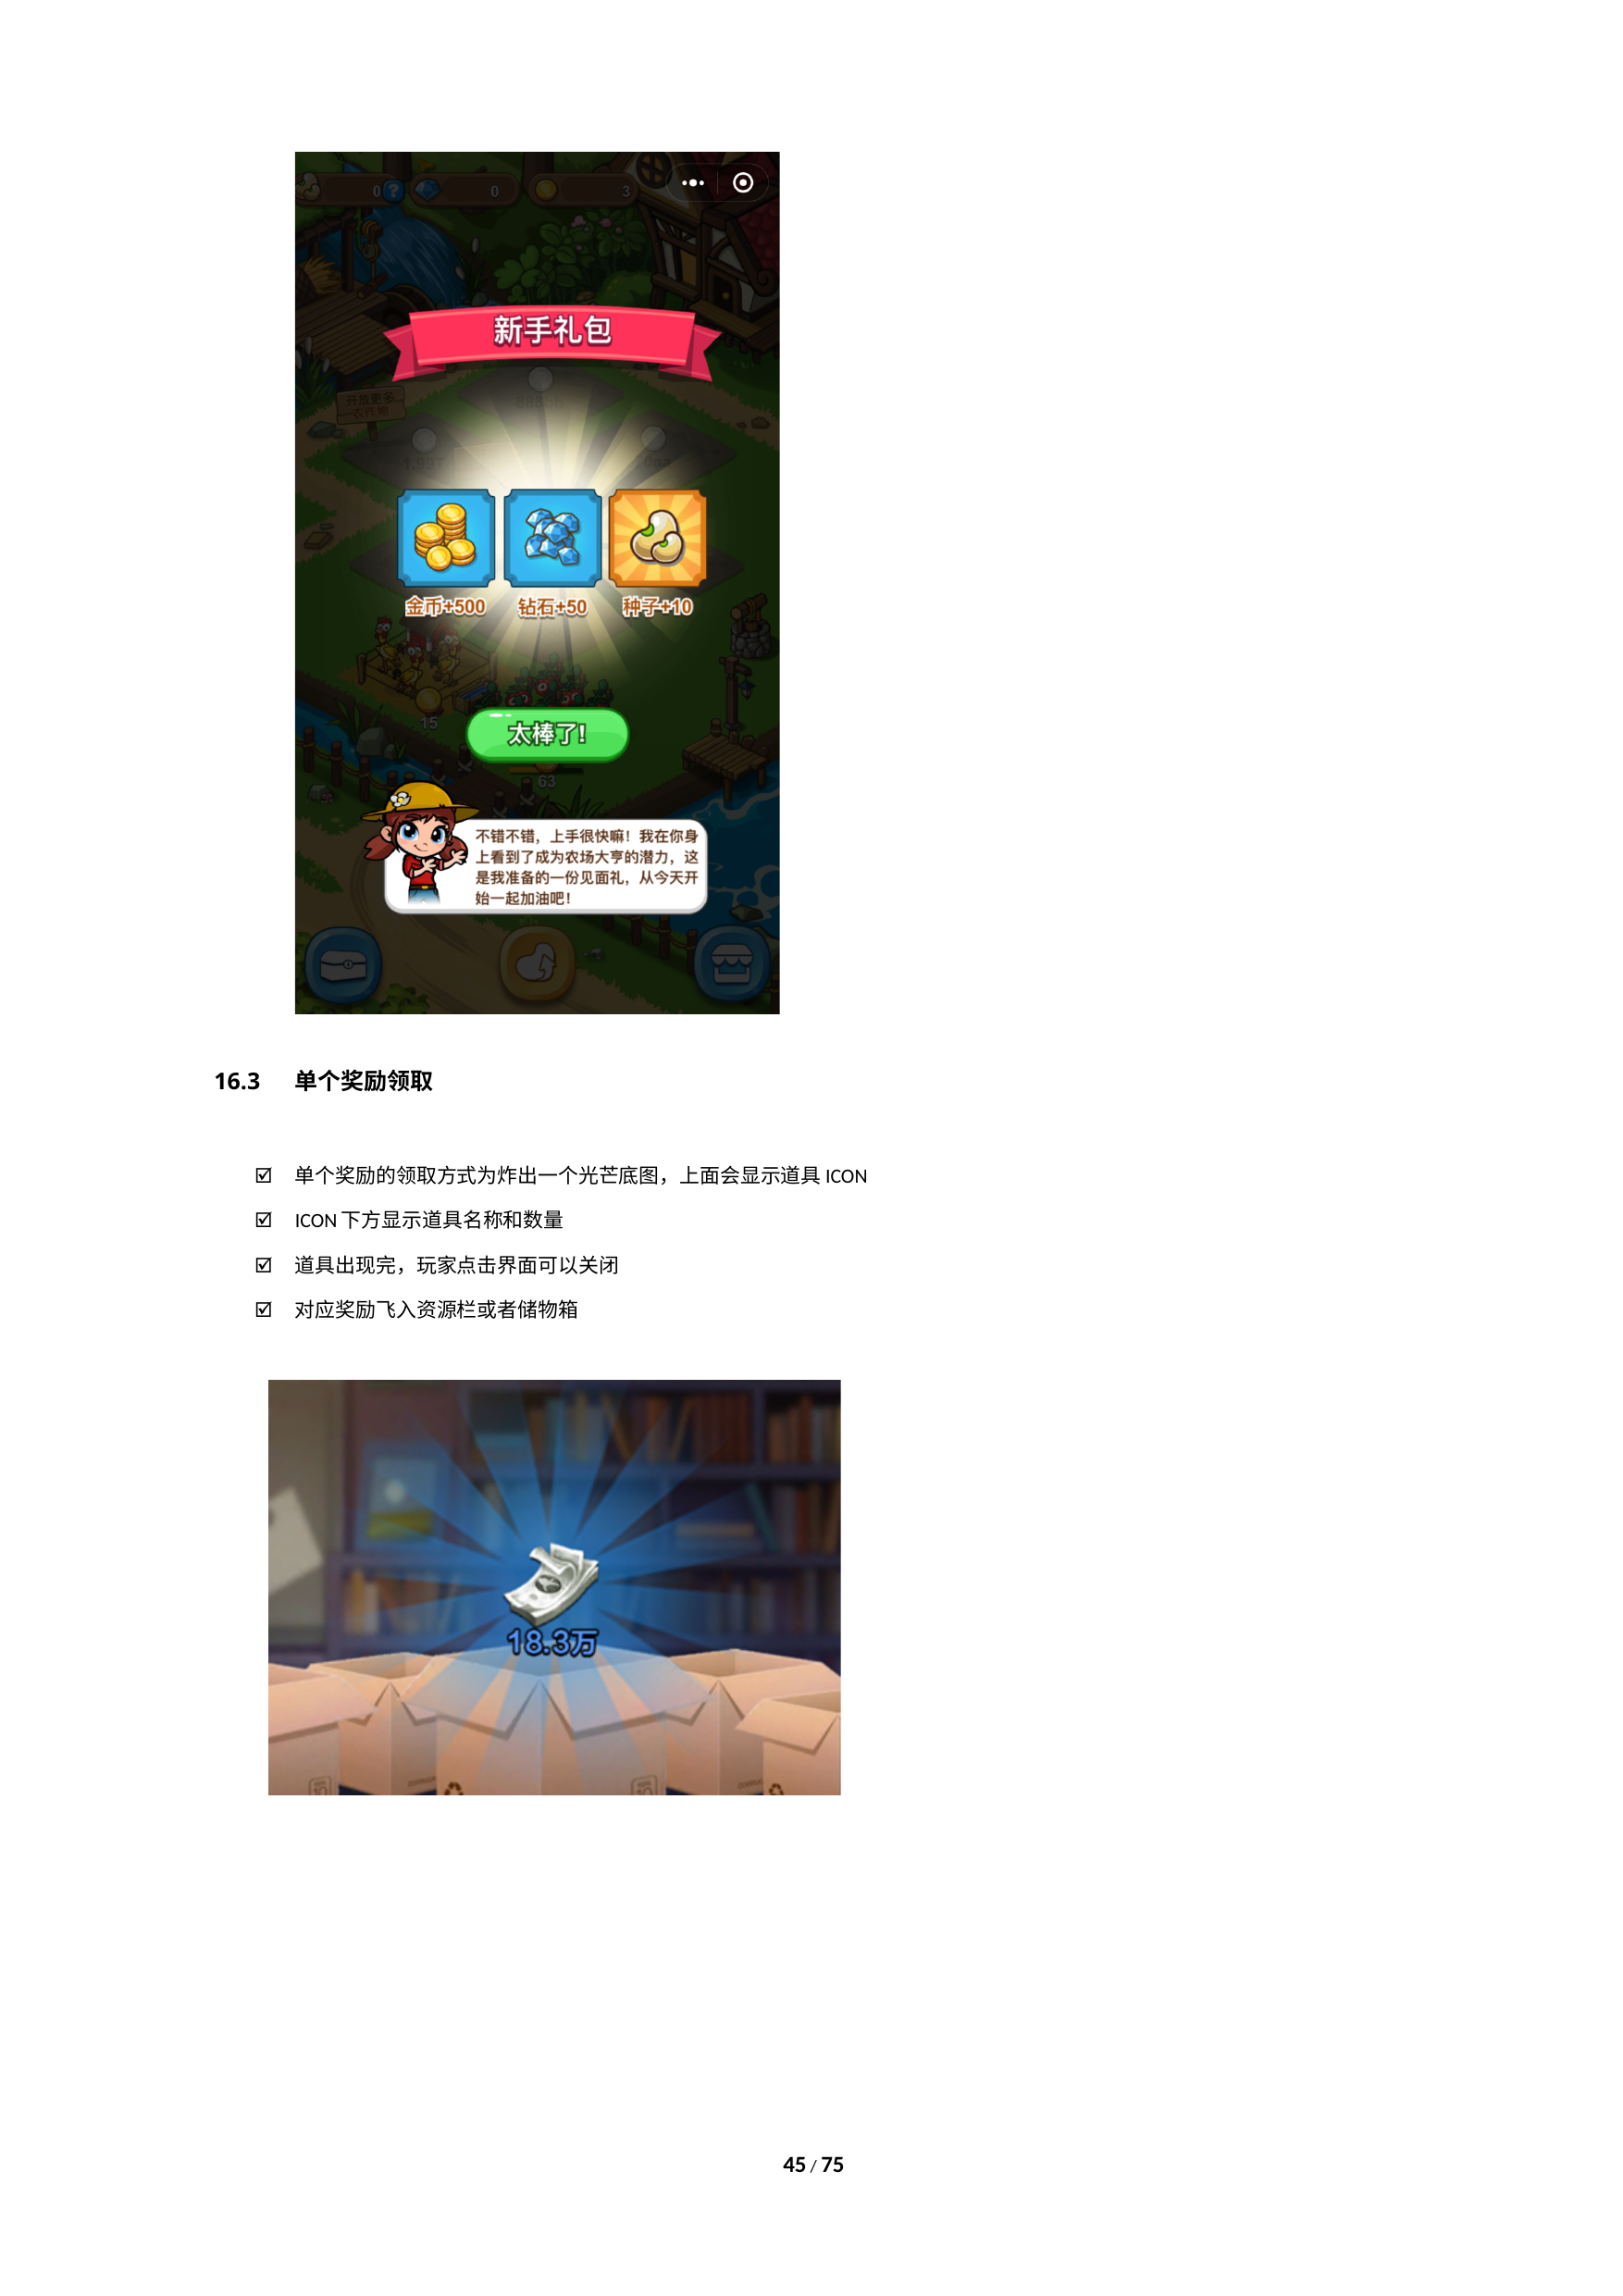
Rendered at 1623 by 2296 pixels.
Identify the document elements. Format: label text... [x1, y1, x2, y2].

list ICON下方显示道具名称和数量 [254, 1204, 1449, 1234]
picture [294, 152, 780, 1014]
picture [268, 1380, 841, 1795]
list 单个奖励的领取方式为炸出一个光芒底图，上面会显示道具ICON [254, 1159, 1449, 1189]
list 对应奖励飞入资源栏或者储物箱 [254, 1293, 1449, 1323]
subtitle 单个奖励领取 [214, 1049, 1449, 1110]
list 道具出现完，玩家点击界面可以关闭 [254, 1248, 1449, 1279]
